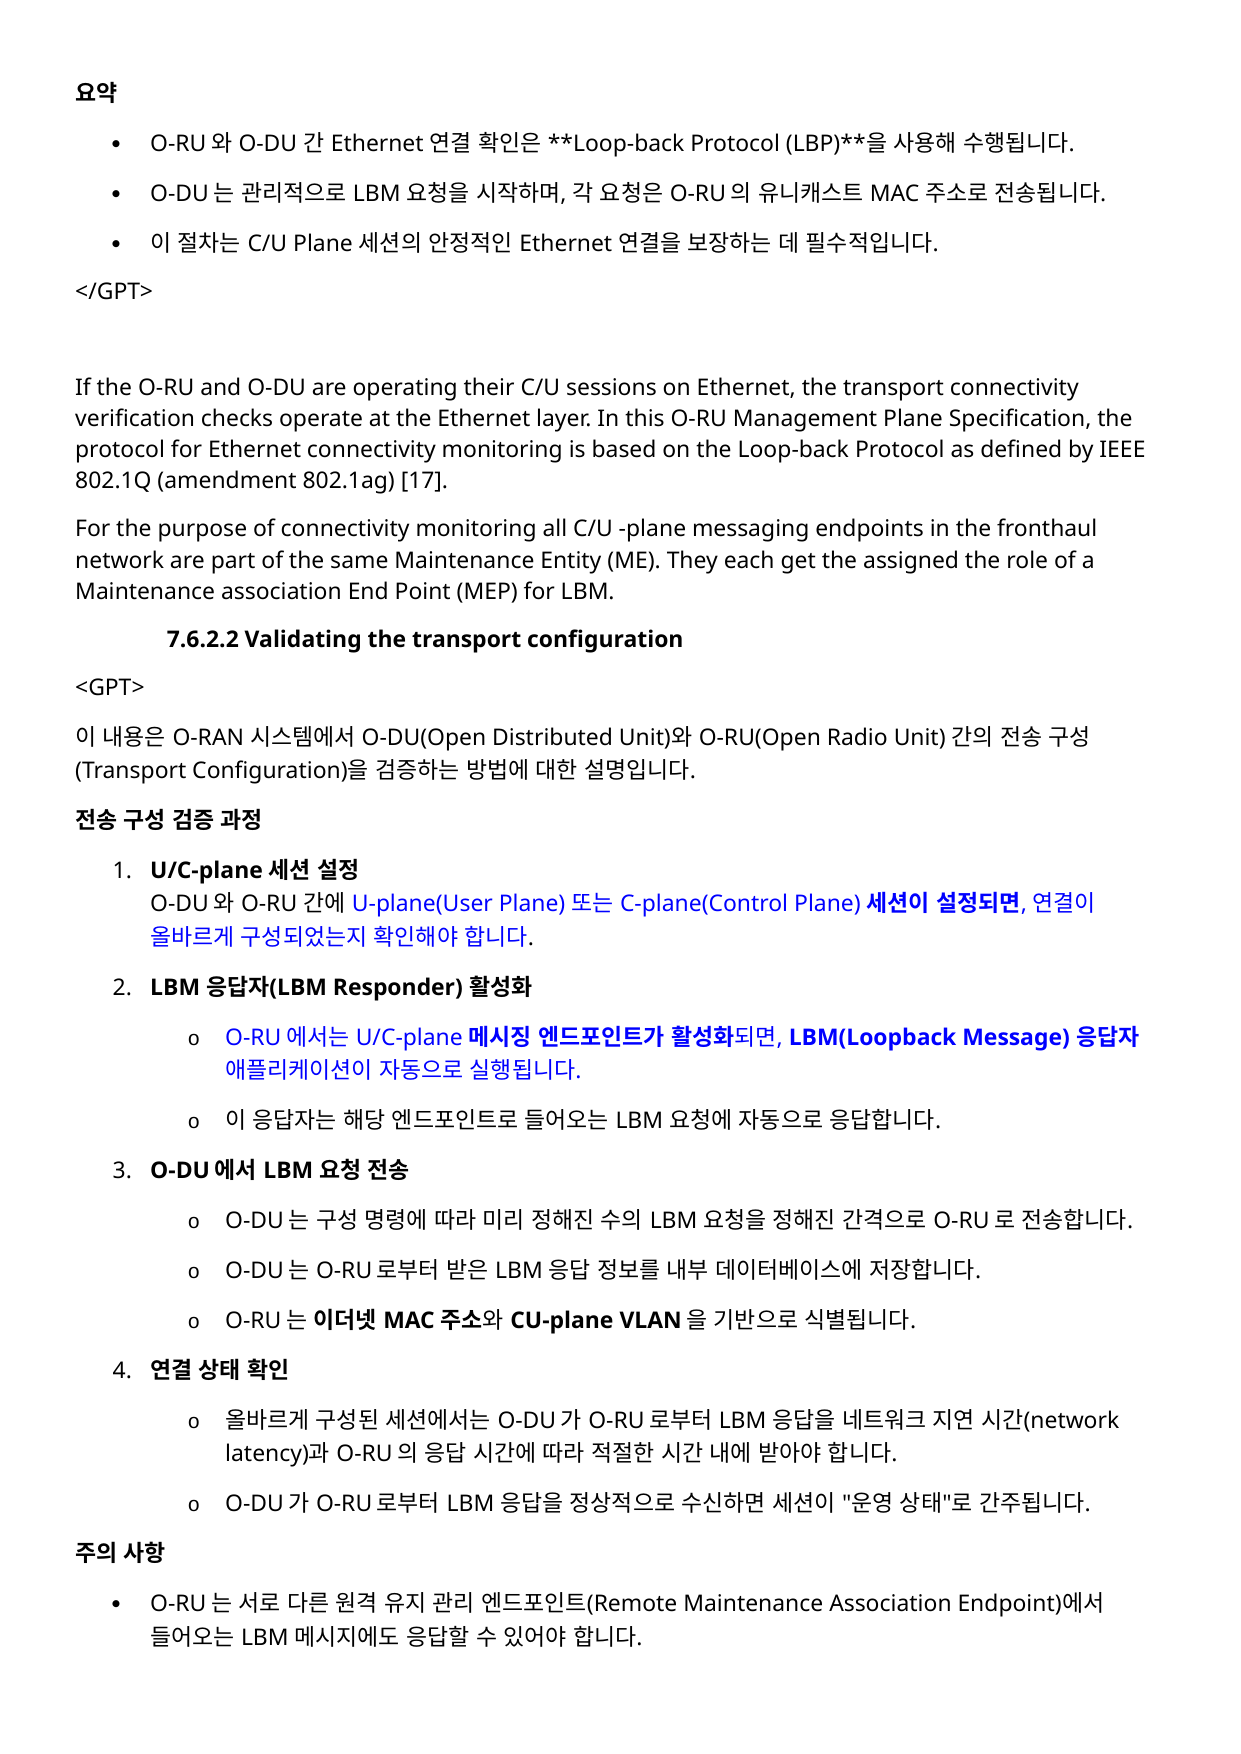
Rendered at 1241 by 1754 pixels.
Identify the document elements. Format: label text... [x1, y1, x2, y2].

list O-RU는 이더넷 MAC 주소와 CU-plane VLAN을 기반으로 식별됩니다. [187, 1302, 1165, 1335]
list 연결 상태 확인 [112, 1352, 1165, 1385]
list O-DU가 O-RU로부터 LBM 응답을 정상적으로 수신하면 세션이 "운영 상태"로 간주됩니다. [187, 1485, 1165, 1518]
text <GPT> [75, 671, 1165, 702]
text 요약 [75, 75, 1165, 108]
list U/C-plane 세션 설정 O-DU와 O-RU 간에 U-plane(User Plane) 또는 C-plane(Control Plane) 세션이 설정되면, 연결이 올바르게 구성되었는지 확인해야 합니다. [112, 852, 1165, 952]
text 이 내용은 O-RAN 시스템에서 O-DU(Open Distributed Unit)와 O-RU(Open Radio Unit) 간의 전송 구성(Transport Configuration)을 검증하는 방법에 대한 설명입니다. [75, 719, 1165, 785]
list 올바르게 구성된 세션에서는 O-DU가 O-RU로부터 LBM 응답을 네트워크 지연 시간(network latency)과 O-RU의 응답 시간에 따라 적절한 시간 내에 받아야 합니다. [187, 1402, 1165, 1468]
list O-DU는 관리적으로 LBM 요청을 시작하며, 각 요청은 O-RU의 유니캐스트 MAC 주소로 전송됩니다. [112, 175, 1165, 208]
list O-DU는 O-RU로부터 받은 LBM 응답 정보를 내부 데이터베이스에 저장합니다. [187, 1252, 1165, 1285]
text 전송 구성 검증 과정 [75, 802, 1165, 835]
list O-DU는 구성 명령에 따라 미리 정해진 수의 LBM 요청을 정해진 간격으로 O-RU로 전송합니다. [187, 1202, 1165, 1235]
subtitle 7.6.2.2 Validating the transport configuration [167, 623, 1165, 654]
list 이 절차는 C/U Plane 세션의 안정적인 Ethernet 연결을 보장하는 데 필수적입니다. [112, 225, 1165, 258]
list O-DU에서 LBM 요청 전송 [112, 1152, 1165, 1185]
text </GPT> [75, 275, 1165, 306]
list 이 응답자는 해당 엔드포인트로 들어오는 LBM 요청에 자동으로 응답합니다. [187, 1102, 1165, 1135]
list O-RU와 O-DU 간 Ethernet 연결 확인은 **Loop-back Protocol (LBP)**을 사용해 수행됩니다. [112, 125, 1165, 158]
text 주의 사항 [75, 1535, 1165, 1568]
list O-RU는 서로 다른 원격 유지 관리 엔드포인트(Remote Maintenance Association Endpoint)에서 들어오는 LBM 메시지에도 응답할 수 있어야 합니다. [112, 1585, 1165, 1652]
text If the O-RU and O-DU are operating their C/U sessions on Ethernet, the transport connectivity verification checks operate at the Ethernet layer. In this O-RU Management Plane Specification, the protocol for Ethernet connectivity monitoring is based on the Loop-back Protocol as defined by IEEE 802.1Q (amendment 802.1ag) [17]. [75, 371, 1165, 496]
text For the purpose of connectivity monitoring all C/U -plane messaging endpoints in the fronthaul network are part of the same Maintenance Entity (ME). They each get the assigned the role of a Maintenance association End Point (MEP) for LBM. [75, 512, 1165, 606]
list LBM 응답자(LBM Responder) 활성화 [112, 968, 1165, 1002]
list O-RU에서는 U/C-plane 메시징 엔드포인트가 활성화되면, LBM(Loopback Message) 응답자 애플리케이션이 자동으로 실행됩니다. [187, 1018, 1165, 1085]
